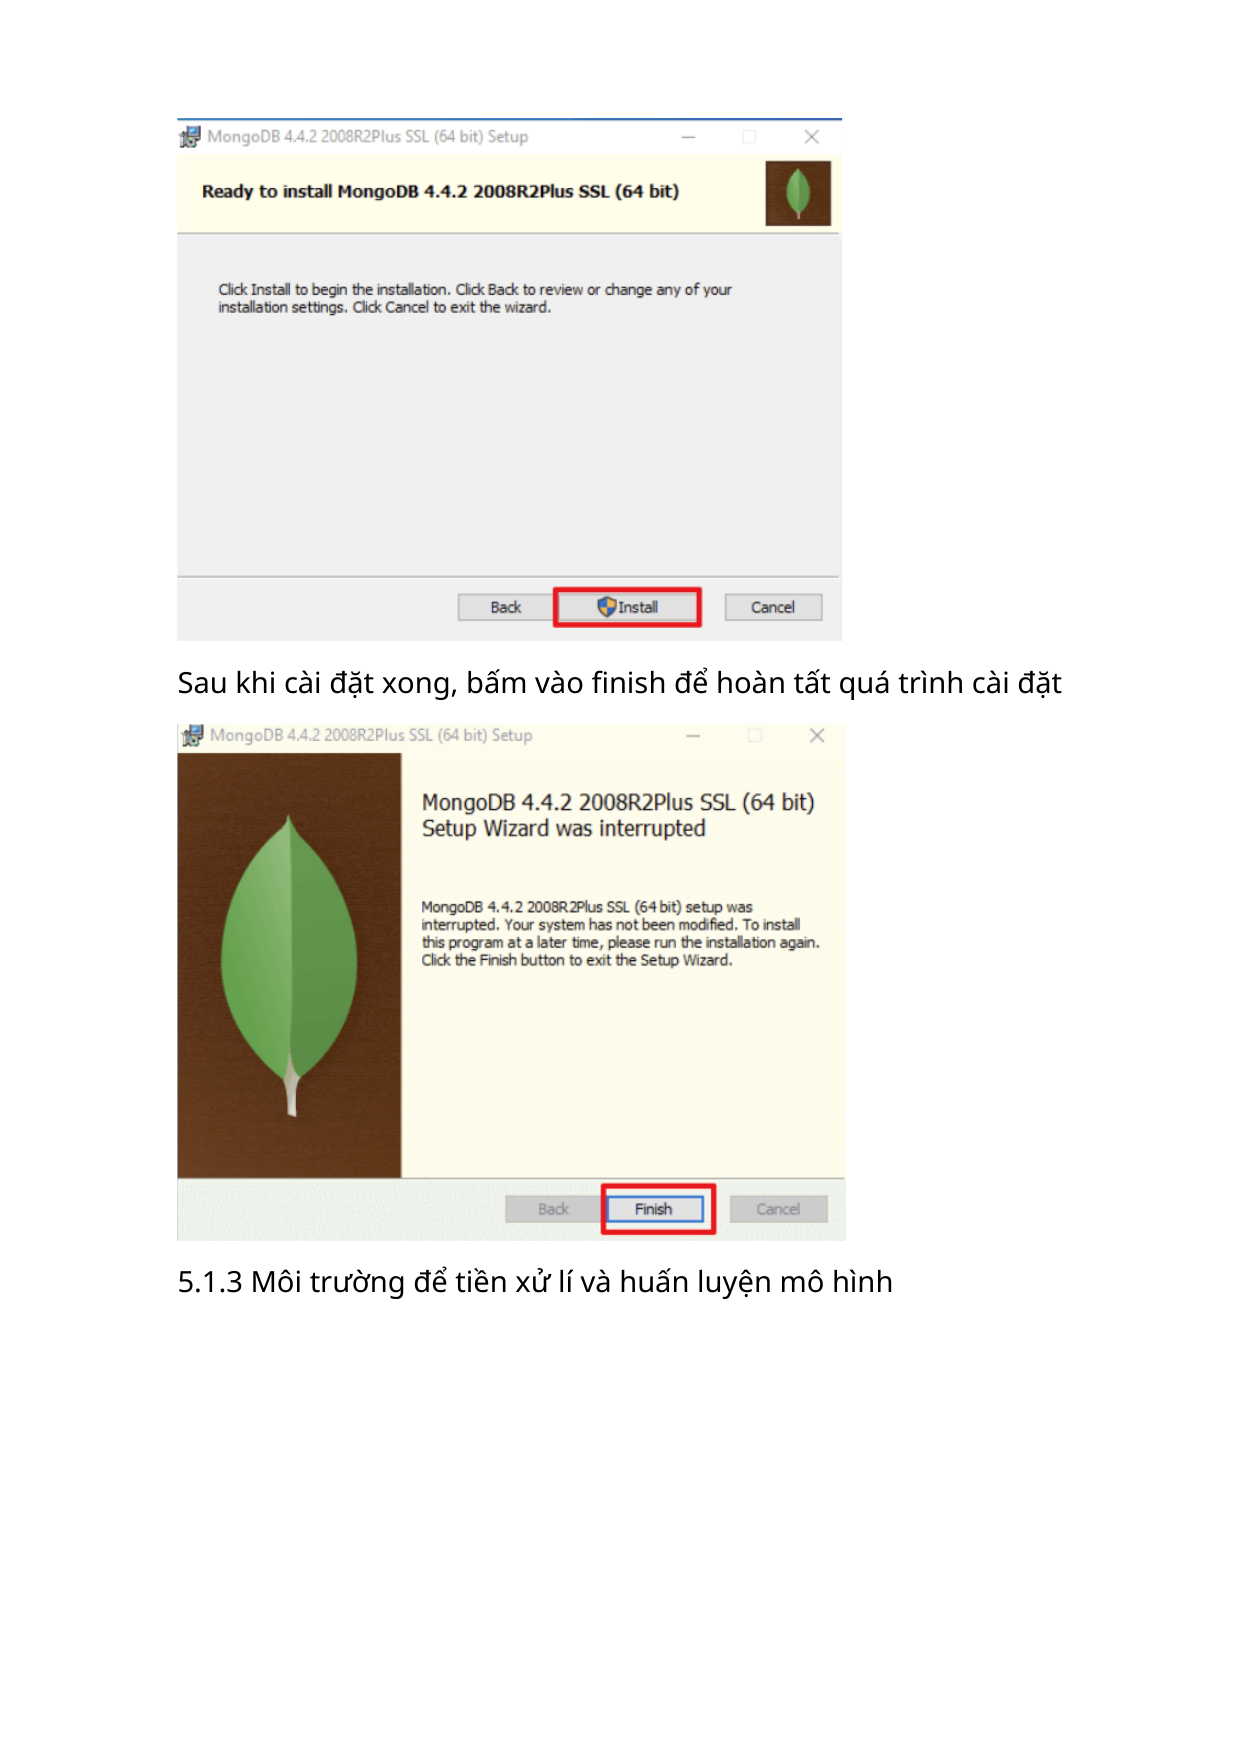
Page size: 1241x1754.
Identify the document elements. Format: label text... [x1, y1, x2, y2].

picture [177, 118, 843, 641]
text 5.1.3 Môi trường để tiền xử lí và huấn luyện mô hình [177, 1261, 1152, 1301]
text Sau khi cài đặt xong, bấm vào finish để hoàn tất quá trình cài đặt [177, 662, 1152, 702]
picture [177, 724, 846, 1241]
